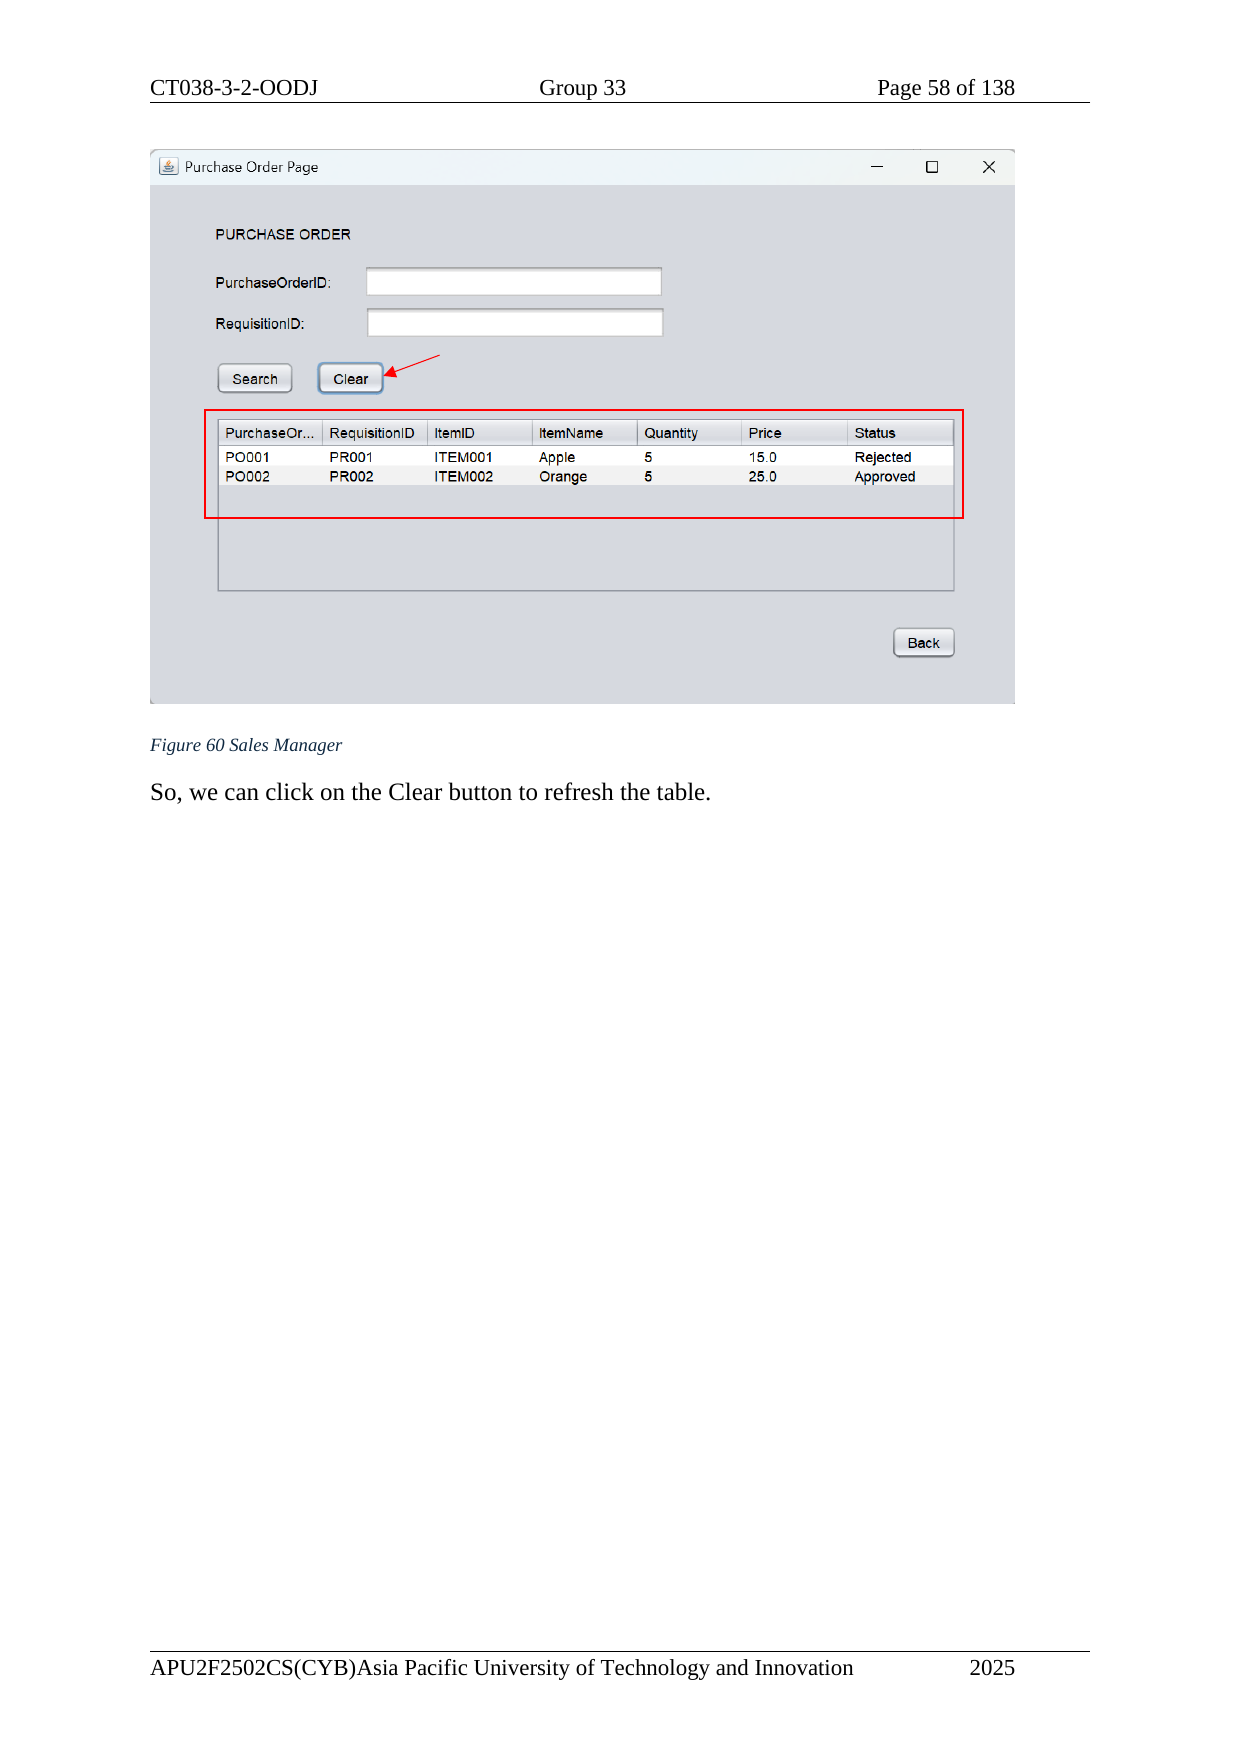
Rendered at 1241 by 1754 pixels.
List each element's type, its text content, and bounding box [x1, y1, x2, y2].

text Figure 60 Sales Manager [150, 734, 1090, 756]
text So, we can click on the Clear button to refresh the table. [150, 777, 1090, 805]
picture [150, 149, 1015, 704]
